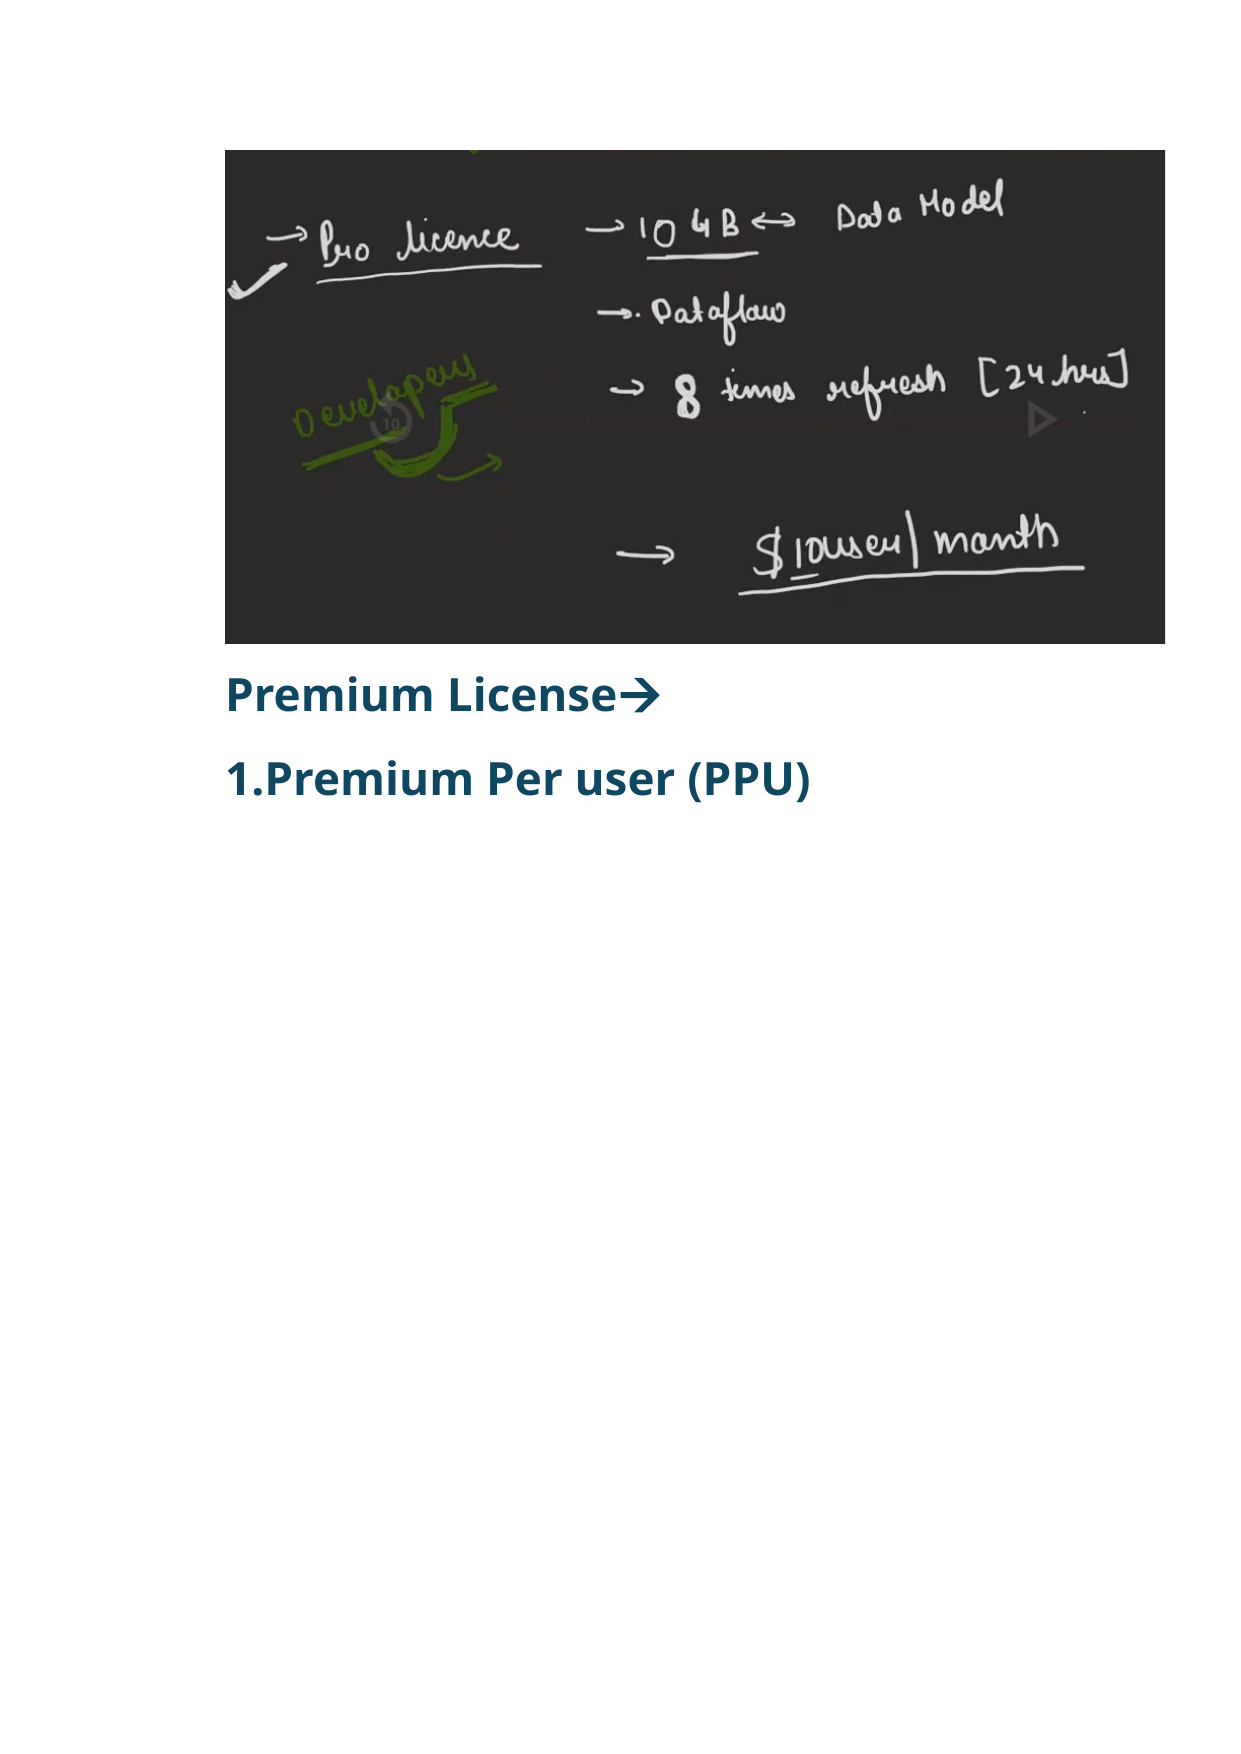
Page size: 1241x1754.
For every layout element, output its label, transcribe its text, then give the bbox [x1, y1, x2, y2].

text Premium License [225, 663, 1090, 725]
text 1.Premium Per user (PPU) [225, 747, 1090, 809]
picture [225, 150, 1166, 644]
